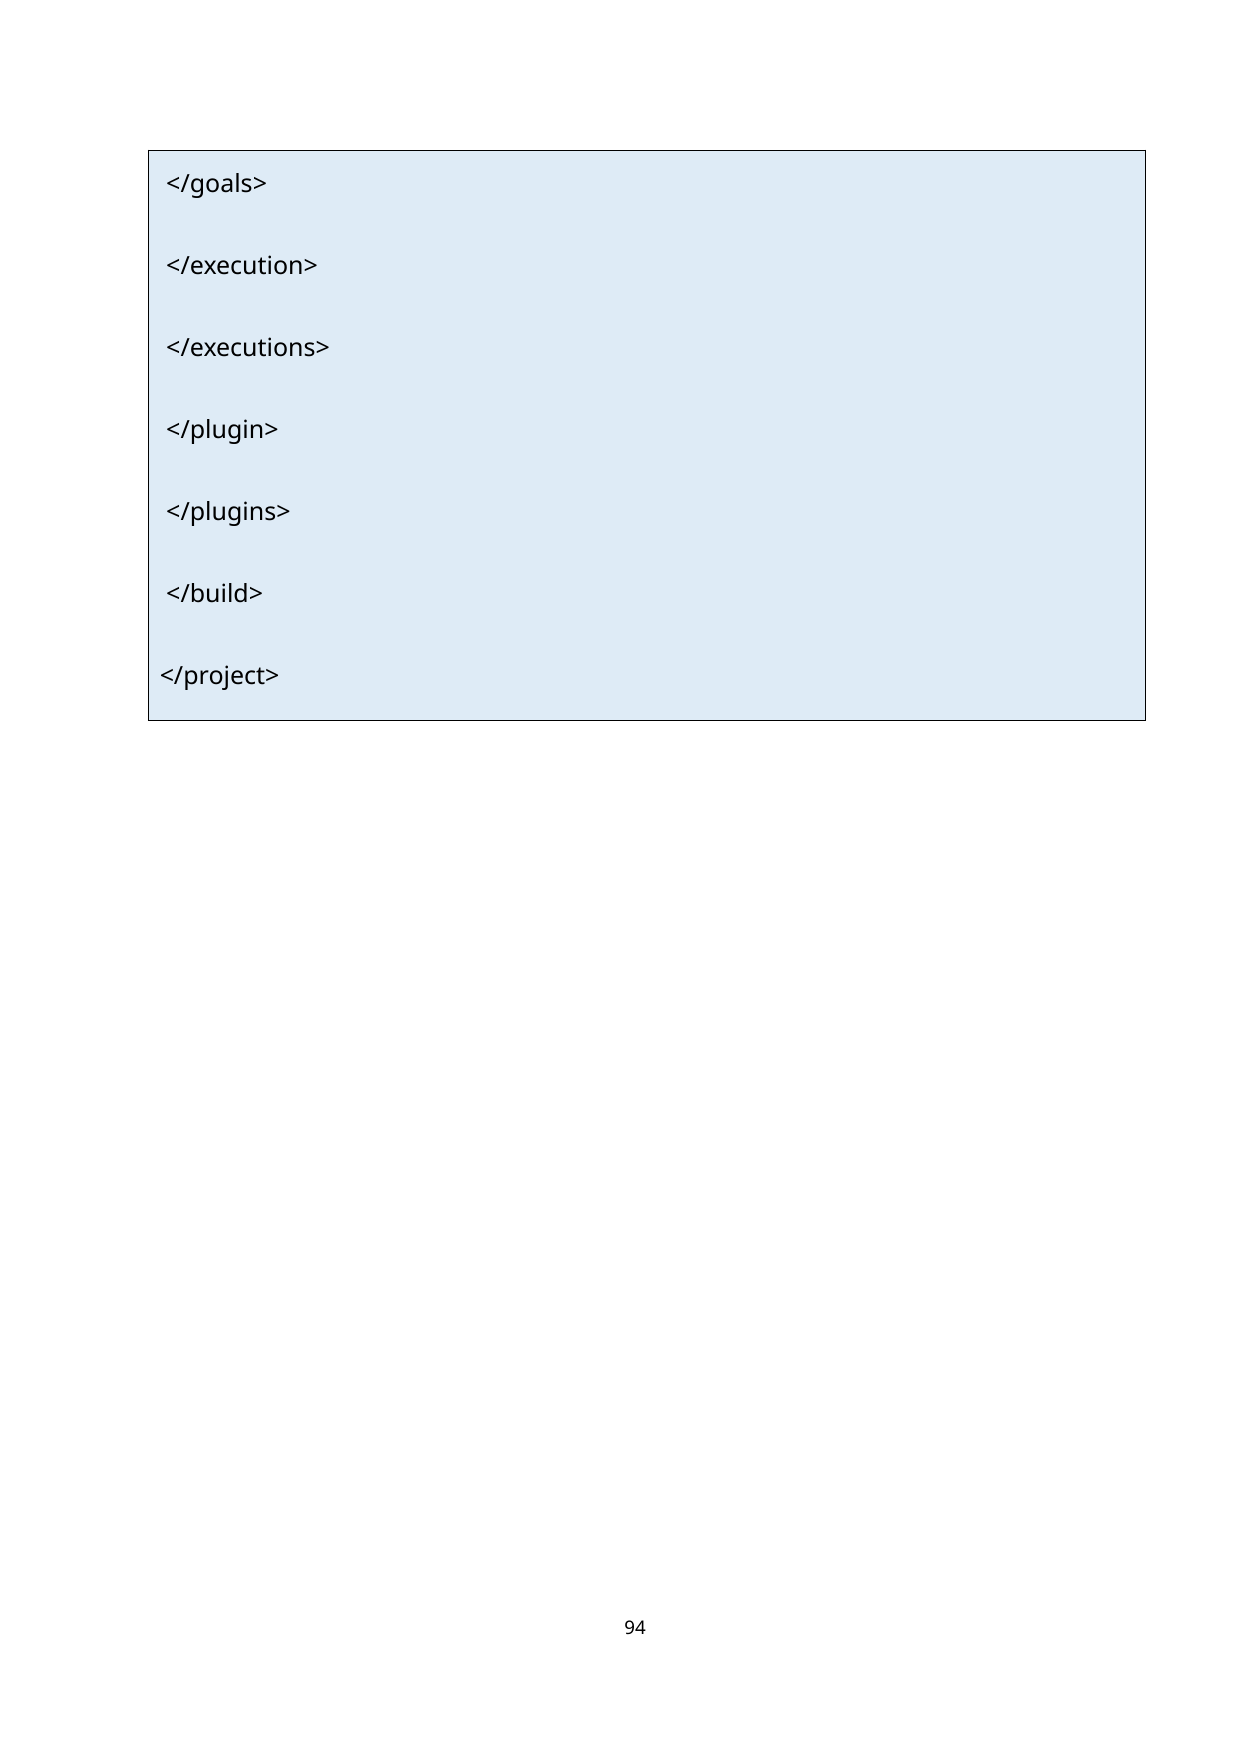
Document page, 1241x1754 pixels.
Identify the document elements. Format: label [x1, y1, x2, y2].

table_header [149, 151, 1145, 720]
